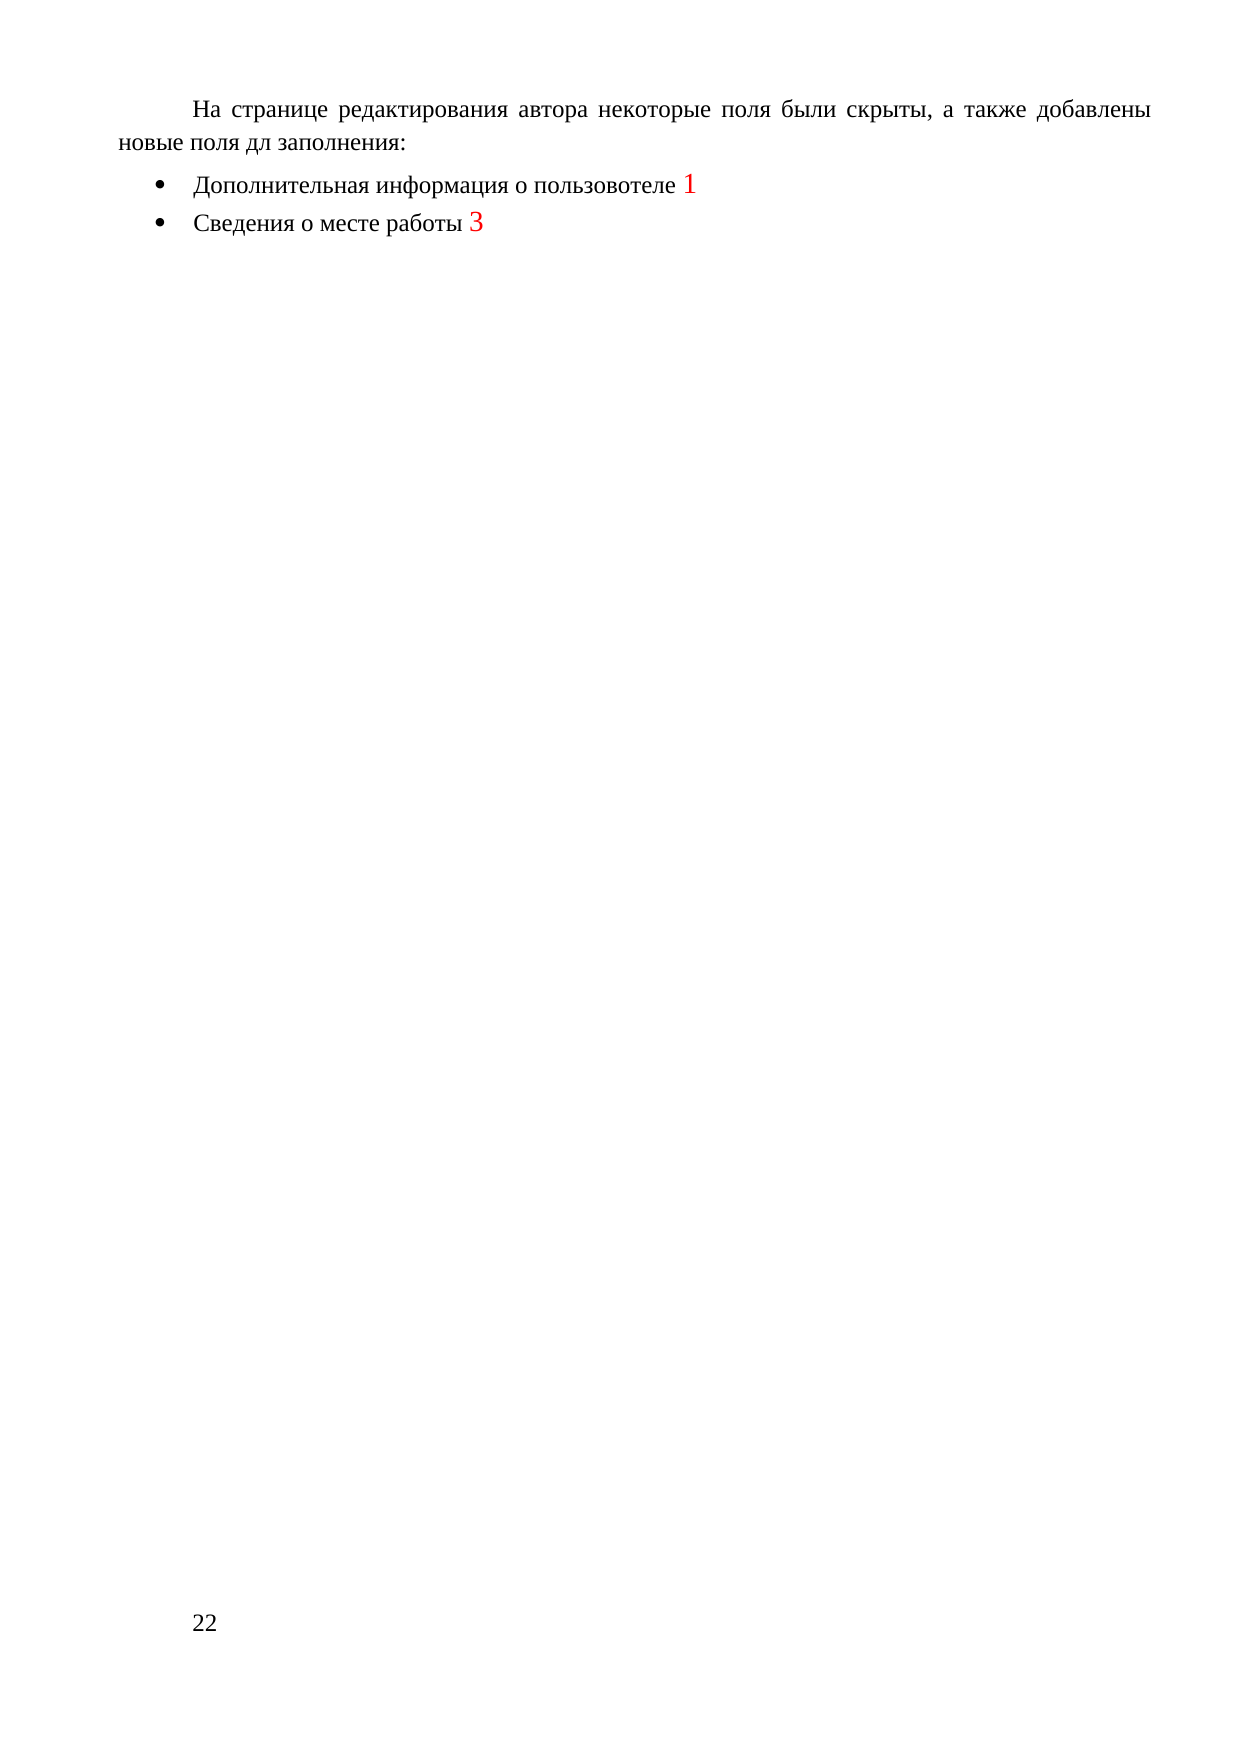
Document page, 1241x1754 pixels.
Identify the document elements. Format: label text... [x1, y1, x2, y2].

list Дополнительная информация о пользовотеле 1 [156, 166, 1152, 199]
list Сведения о месте работы 3 [156, 204, 1152, 238]
text На странице редактирования автора некоторые поля были скрыты, а также добавлены новые поля дл заполнения: [118, 94, 1152, 155]
